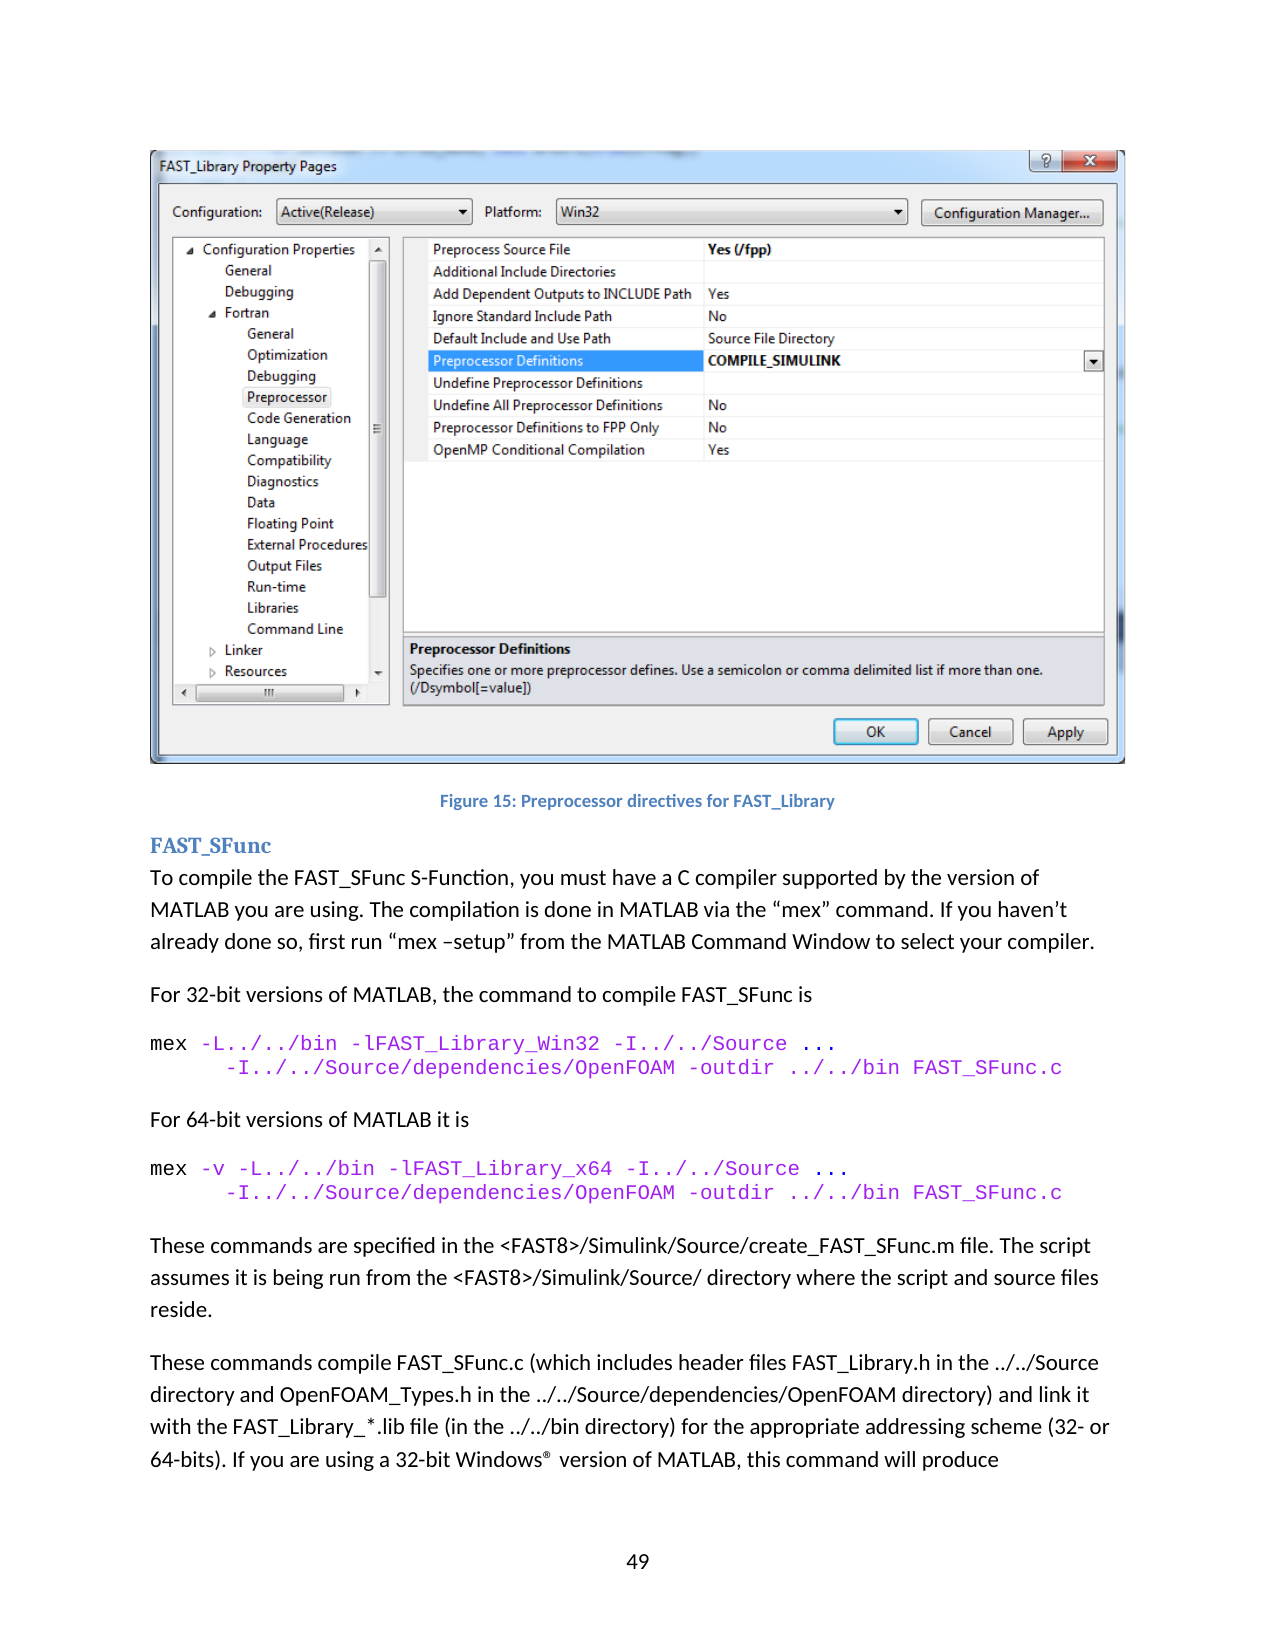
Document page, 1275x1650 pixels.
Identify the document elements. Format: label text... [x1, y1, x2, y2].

text To compile the FAST_SFunc S-Function, you must have a C compiler supported by the version of MATLAB you are using. The compilation is done in MATLAB via the “mex” command. If you haven’t already done so, first run “mex –setup” from the MATLAB Command Window to select your compiler. [150, 863, 1125, 955]
text For 32-bit versions of MATLAB, the command to compile FAST_SFunc is [150, 980, 1125, 1008]
text For 64-bit versions of MATLAB it is [150, 1105, 1125, 1133]
text -I../../Source/dependencies/OpenFOAM -outdir ../../bin FAST_SFunc.c [225, 1182, 1125, 1206]
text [150, 1348, 1125, 1473]
text mex -v -L../../bin -lFAST_Library_x64 -I../../Source ... [150, 1158, 1125, 1182]
picture [150, 150, 1125, 764]
text mex -L../../bin -lFAST_Library_Win32 -I../../Source ... [150, 1033, 1125, 1057]
text -I../../Source/dependencies/OpenFOAM -outdir ../../bin FAST_SFunc.c [225, 1057, 1125, 1080]
text These commands are specified in the <FAST8>/Simulink/Source/create_FAST_SFunc.m file. The script assumes it is being run from the <FAST8>/Simulink/Source/ directory where the script and source files reside. [150, 1231, 1125, 1323]
subtitle FAST_SFunc [150, 832, 1125, 859]
